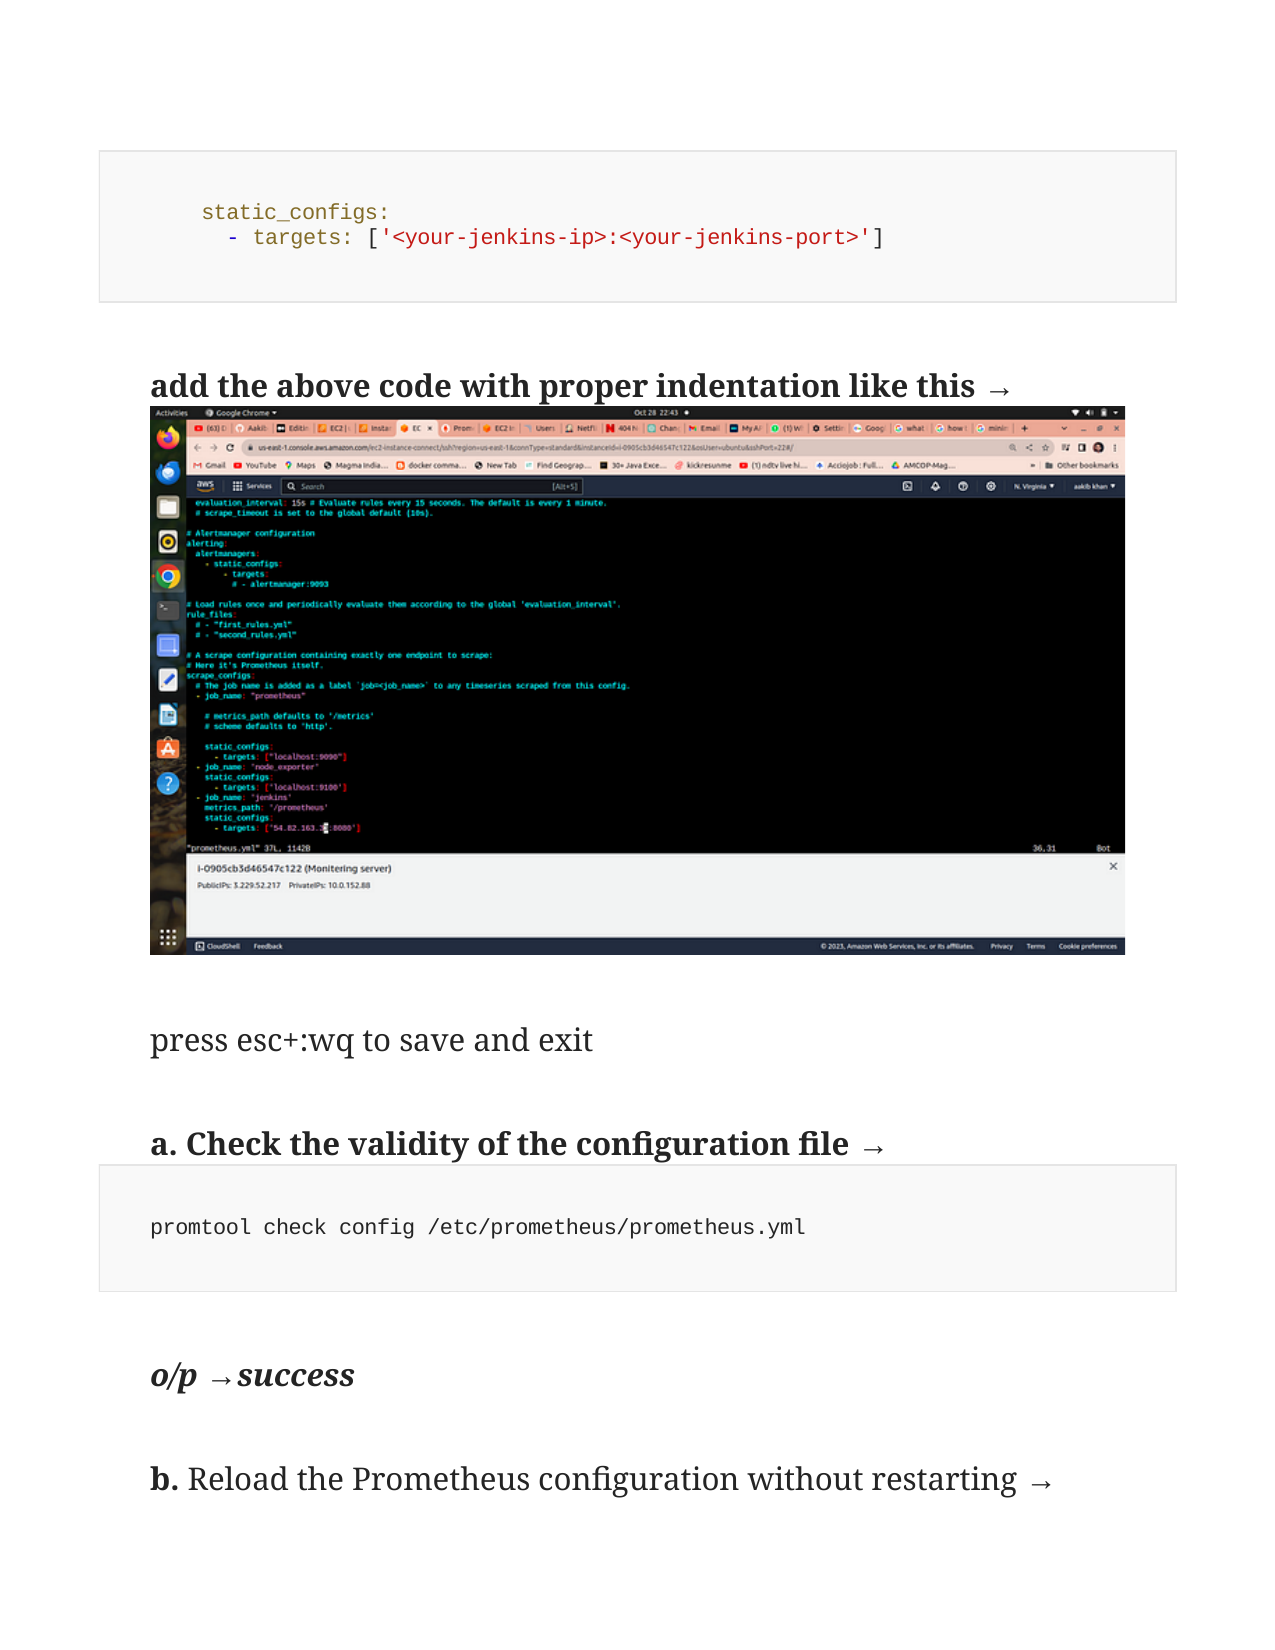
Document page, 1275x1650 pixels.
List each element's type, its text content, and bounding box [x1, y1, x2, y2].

text add the above code with proper indentation like this → [150, 356, 1125, 406]
text promtool check config /etc/prometheus/prometheus.yml [100, 1166, 1175, 1291]
text b. Reload the Prometheus configuration without restarting → [150, 1449, 1125, 1499]
picture [150, 406, 1125, 955]
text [100, 152, 1175, 301]
text o/p →success [150, 1346, 1125, 1396]
text a. Check the validity of the configuration file → [150, 1114, 1125, 1164]
text press esc+:wq to save and exit [150, 1011, 1125, 1061]
